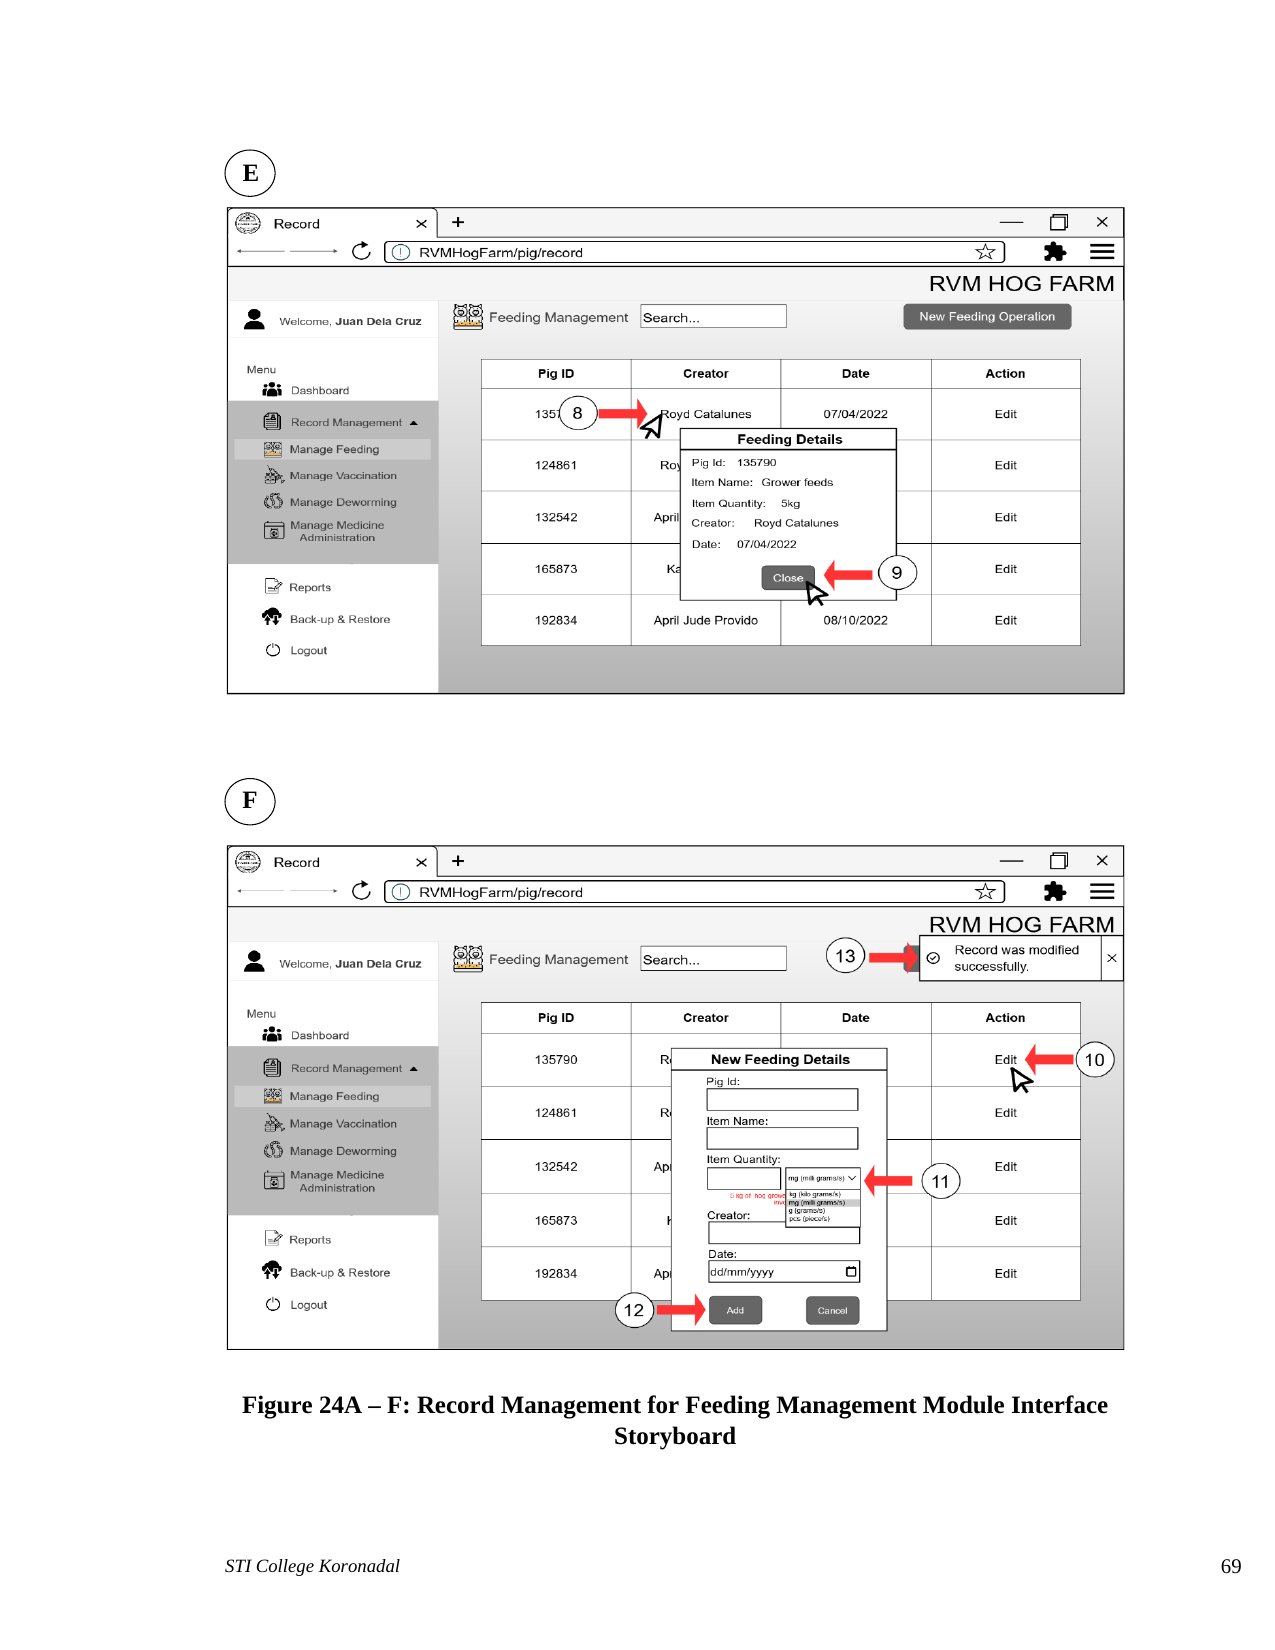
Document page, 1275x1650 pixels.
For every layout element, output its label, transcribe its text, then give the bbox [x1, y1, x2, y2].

picture [226, 843, 1125, 1350]
picture [226, 205, 1125, 697]
text Figure 24A – F: Record Management for Feeding Management Module Interface Storyboard [225, 1390, 1125, 1450]
